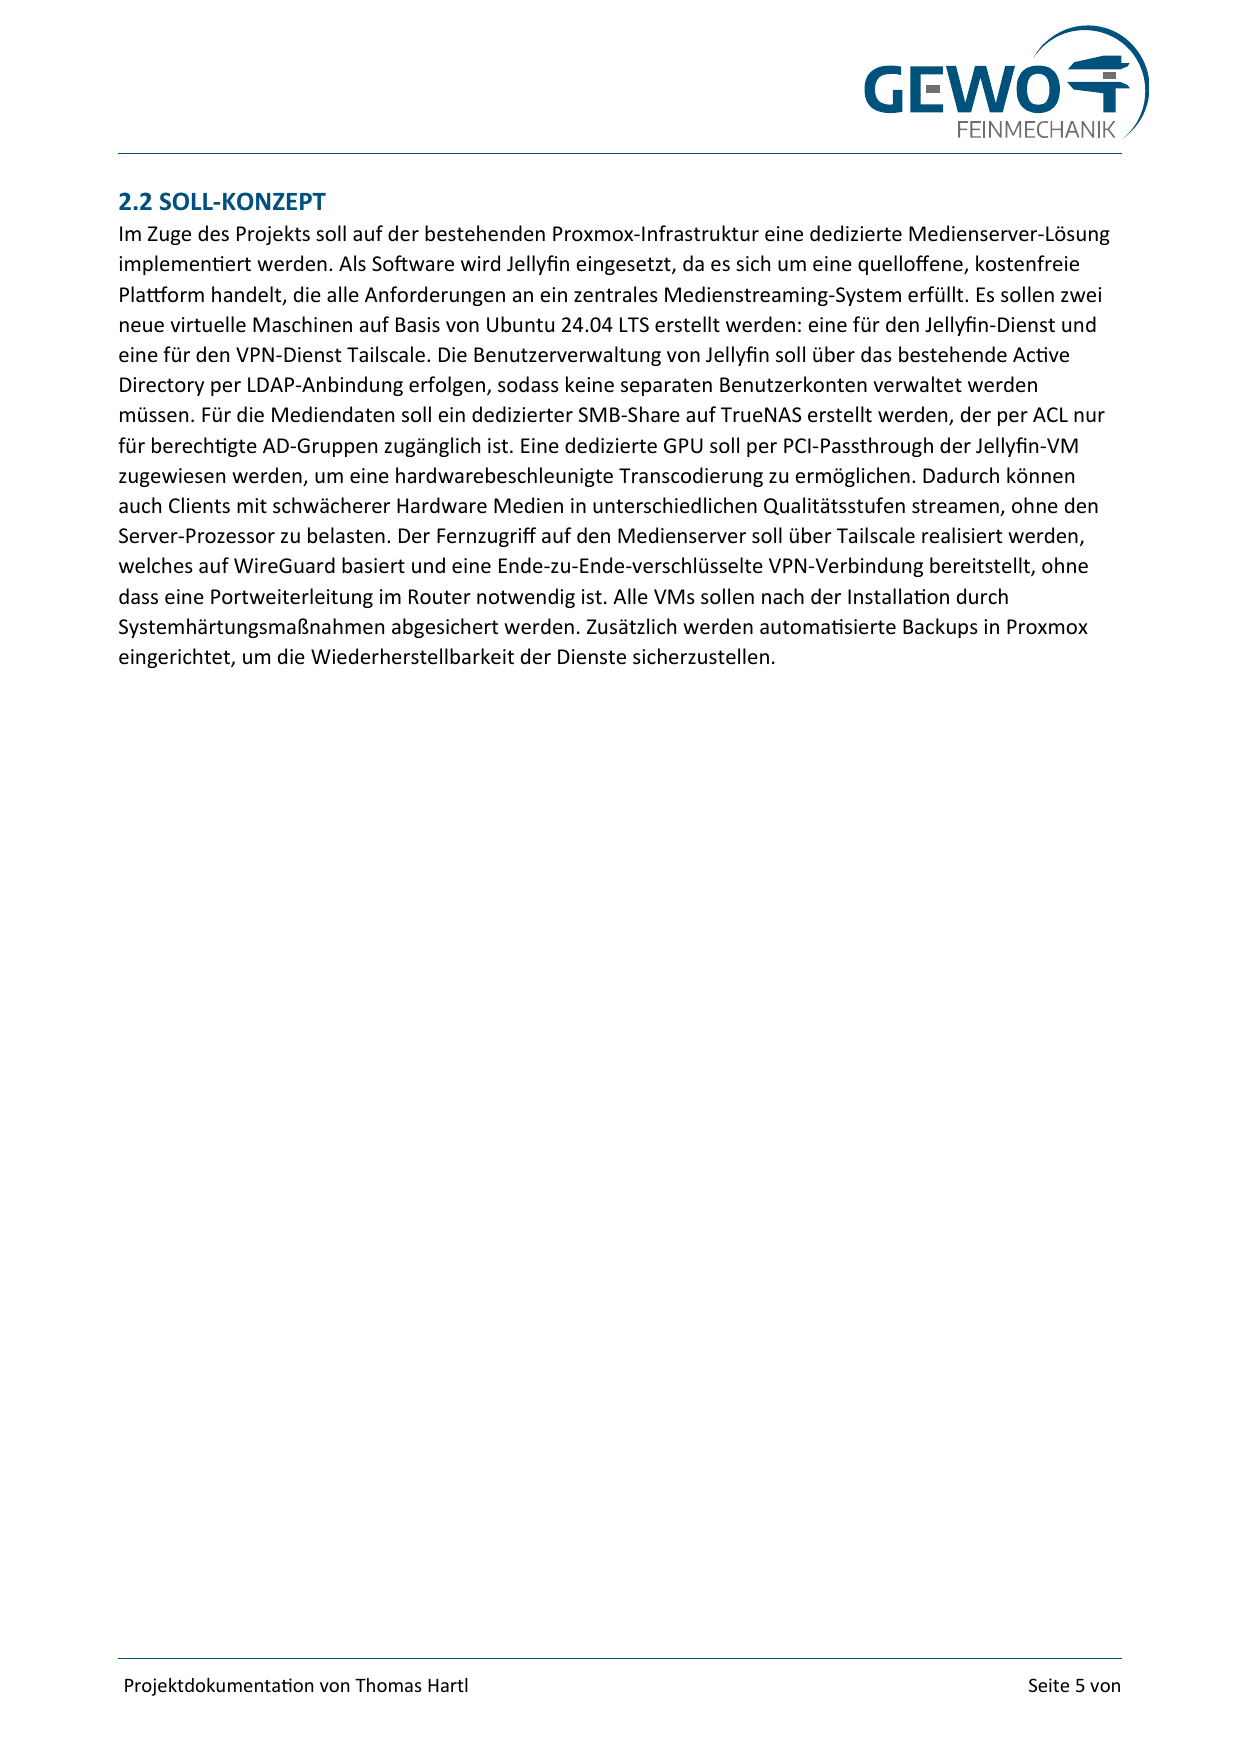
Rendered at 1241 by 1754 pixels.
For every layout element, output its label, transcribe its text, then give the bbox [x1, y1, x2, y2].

subtitle 2.2 SOLL-Konzept [118, 184, 1122, 217]
text Im Zuge des Projekts soll auf der bestehenden Proxmox-Infrastruktur eine dedizierte Medienserver-Lösung implementiert werden. Als Software wird Jellyfin eingesetzt, da es sich um eine quelloffene, kostenfreie Plattform handelt, die alle Anforderungen an ein zentrales Medienstreaming-System erfüllt. Es sollen zwei neue virtuelle Maschinen auf Basis von Ubuntu 24.04 LTS erstellt werden: eine für den Jellyfin-Dienst und eine für den VPN-Dienst Tailscale. Die Benutzerverwaltung von Jellyfin soll über das bestehende Active Directory per LDAP-Anbindung erfolgen, sodass keine separaten Benutzerkonten verwaltet werden müssen. Für die Mediendaten soll ein dedizierter SMB-Share auf TrueNAS erstellt werden, der per ACL nur für berechtigte AD-Gruppen zugänglich ist. Eine dedizierte GPU soll per PCI-Passthrough der Jellyfin-VM zugewiesen werden, um eine hardwarebeschleunigte Transcodierung zu ermöglichen. Dadurch können auch Clients mit schwächerer Hardware Medien in unterschiedlichen Qualitätsstufen streamen, ohne den Server-Prozessor zu belasten. Der Fernzugriff auf den Medienserver soll über Tailscale realisiert werden, welches auf WireGuard basiert und eine Ende-zu-Ende-verschlüsselte VPN-Verbindung bereitstellt, ohne dass eine Portweiterleitung im Router notwendig ist. Alle VMs sollen nach der Installation durch Systemhärtungsmaßnahmen abgesichert werden. Zusätzlich werden automatisierte Backups in Proxmox eingerichtet, um die Wiederherstellbarkeit der Dienste sicherzustellen. [118, 219, 1122, 670]
picture [1033, 50, 1039, 58]
picture [1123, 130, 1132, 139]
